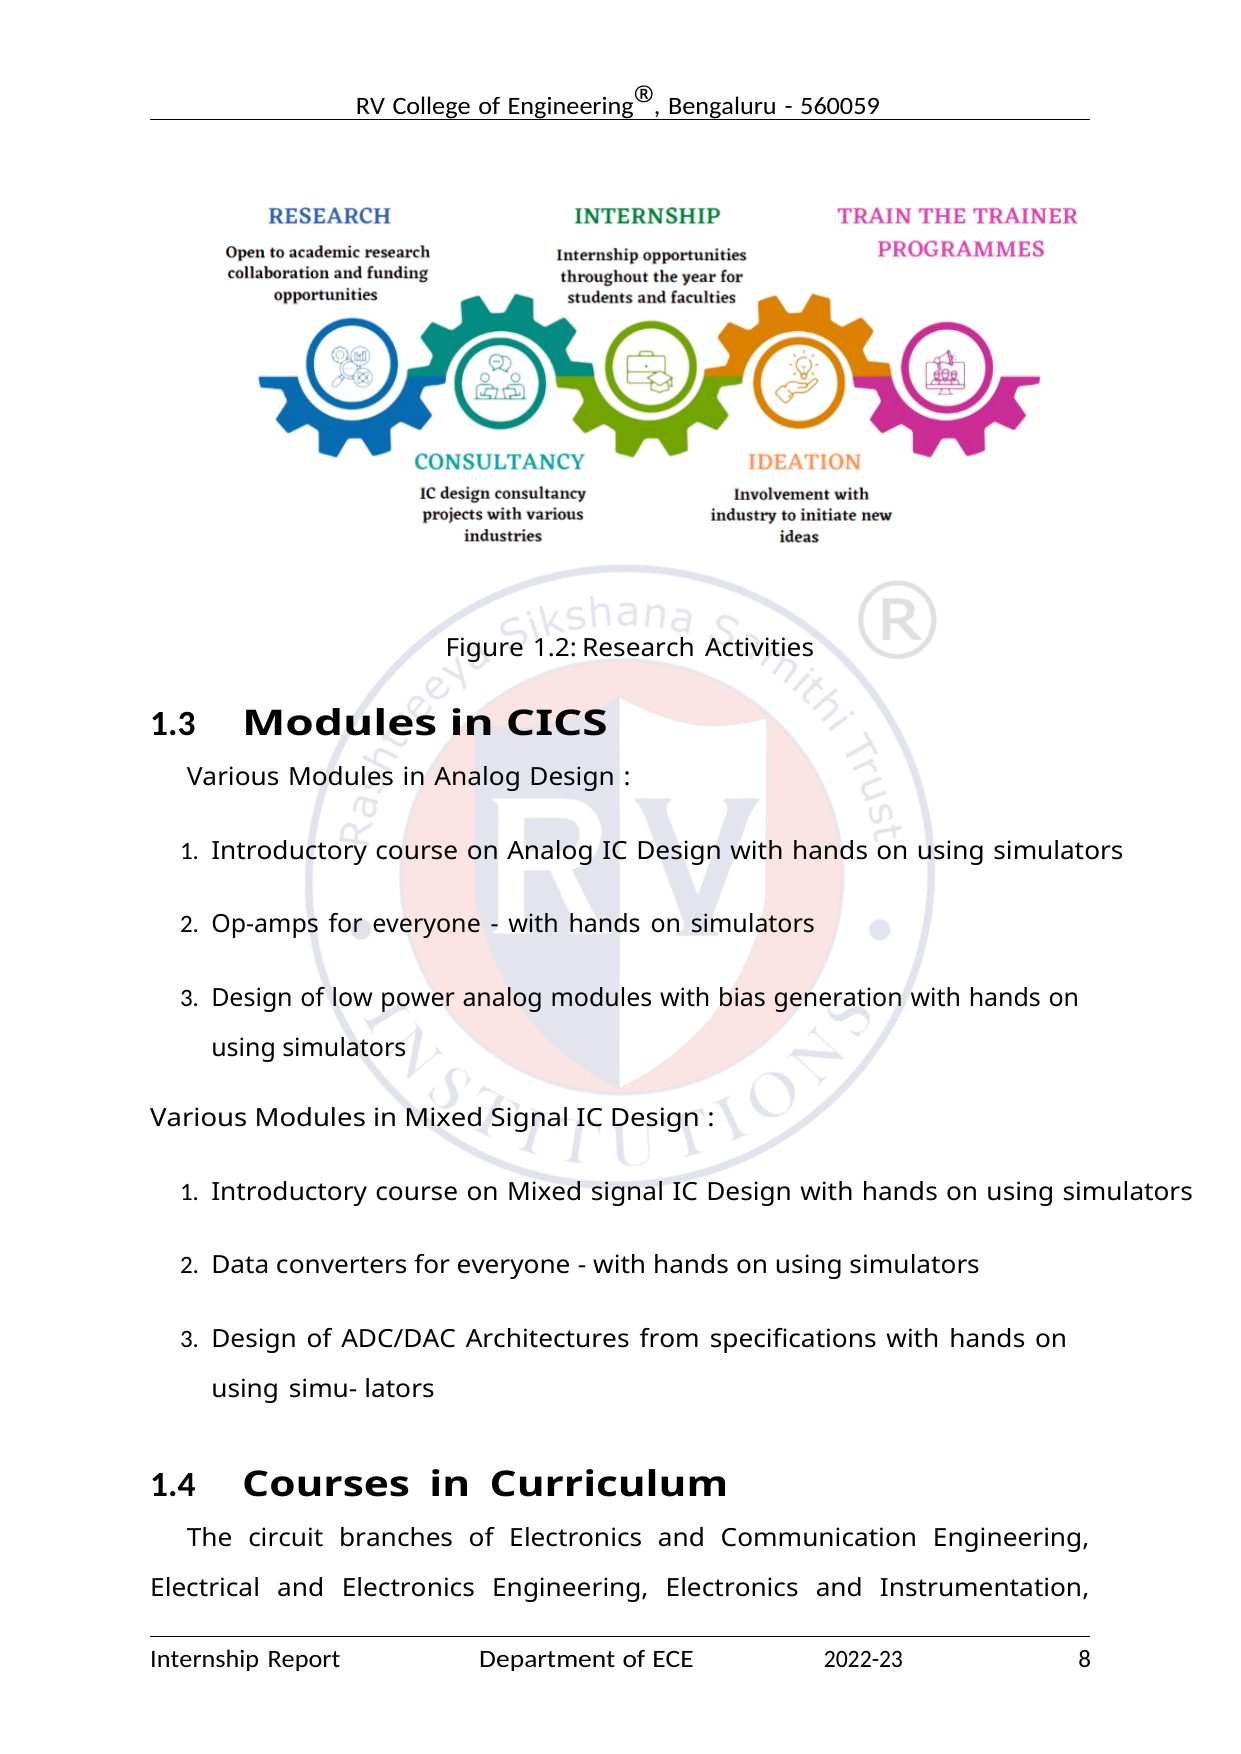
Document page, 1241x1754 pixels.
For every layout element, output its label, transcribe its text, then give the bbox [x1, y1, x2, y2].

list Design of low power analog modules with bias generation with hands on using simulators [180, 979, 1091, 1063]
text Various Modules in Analog Design : [187, 759, 1240, 793]
list Introductory course on Mixed signal IC Design with hands on using simulators [180, 1173, 1240, 1207]
list Design of ADC/DAC Architectures from specifications with hands on using simu- lators [180, 1320, 1090, 1404]
picture [175, 746, 1232, 1100]
list Modules in CICS [150, 698, 1240, 746]
list Introductory course on Analog IC Design with hands on using simulators [180, 832, 1240, 866]
picture [175, 1134, 1232, 1458]
picture [175, 1507, 1232, 1563]
picture [150, 152, 1232, 698]
list Courses in Curriculum [150, 1458, 1240, 1507]
list Data converters for everyone - with hands on using simulators [180, 1247, 1240, 1281]
list Op-amps for everyone - with hands on simulators [180, 906, 1240, 940]
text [150, 1519, 1090, 1603]
text Various Modules in Mixed Signal IC Design : [150, 1100, 1240, 1134]
text Figure 1.2: Research Activities [445, 629, 1240, 663]
